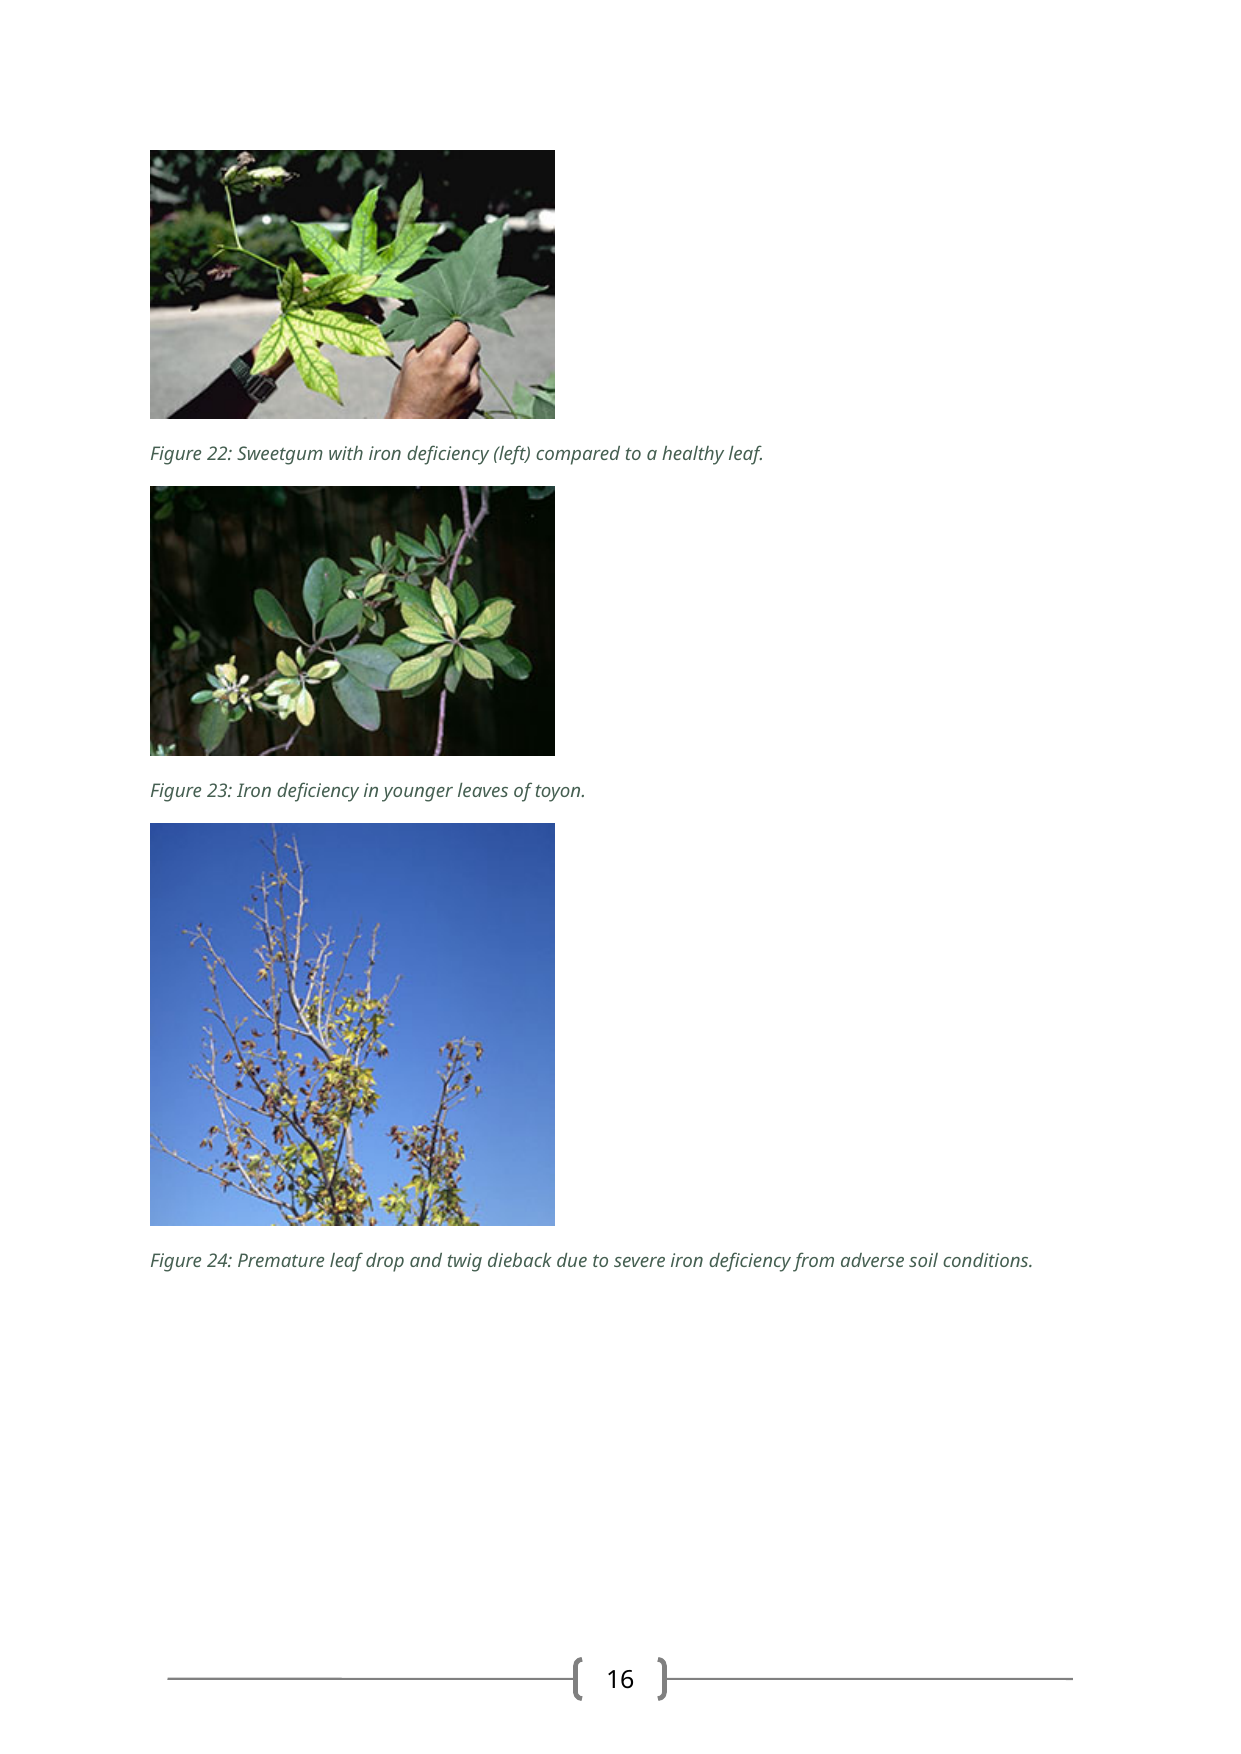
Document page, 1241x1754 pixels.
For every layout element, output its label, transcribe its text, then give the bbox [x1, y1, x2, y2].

picture [150, 823, 555, 1226]
text Figure 23: Iron deficiency in younger leaves of toyon. [150, 777, 1090, 803]
picture [150, 486, 555, 756]
text Figure 24: Premature leaf drop and twig dieback due to severe iron deficiency from adverse soil conditions. [150, 1247, 1090, 1272]
picture [150, 150, 555, 419]
text Figure 22: Sweetgum with iron deficiency (left) compared to a healthy leaf. [150, 441, 1090, 466]
